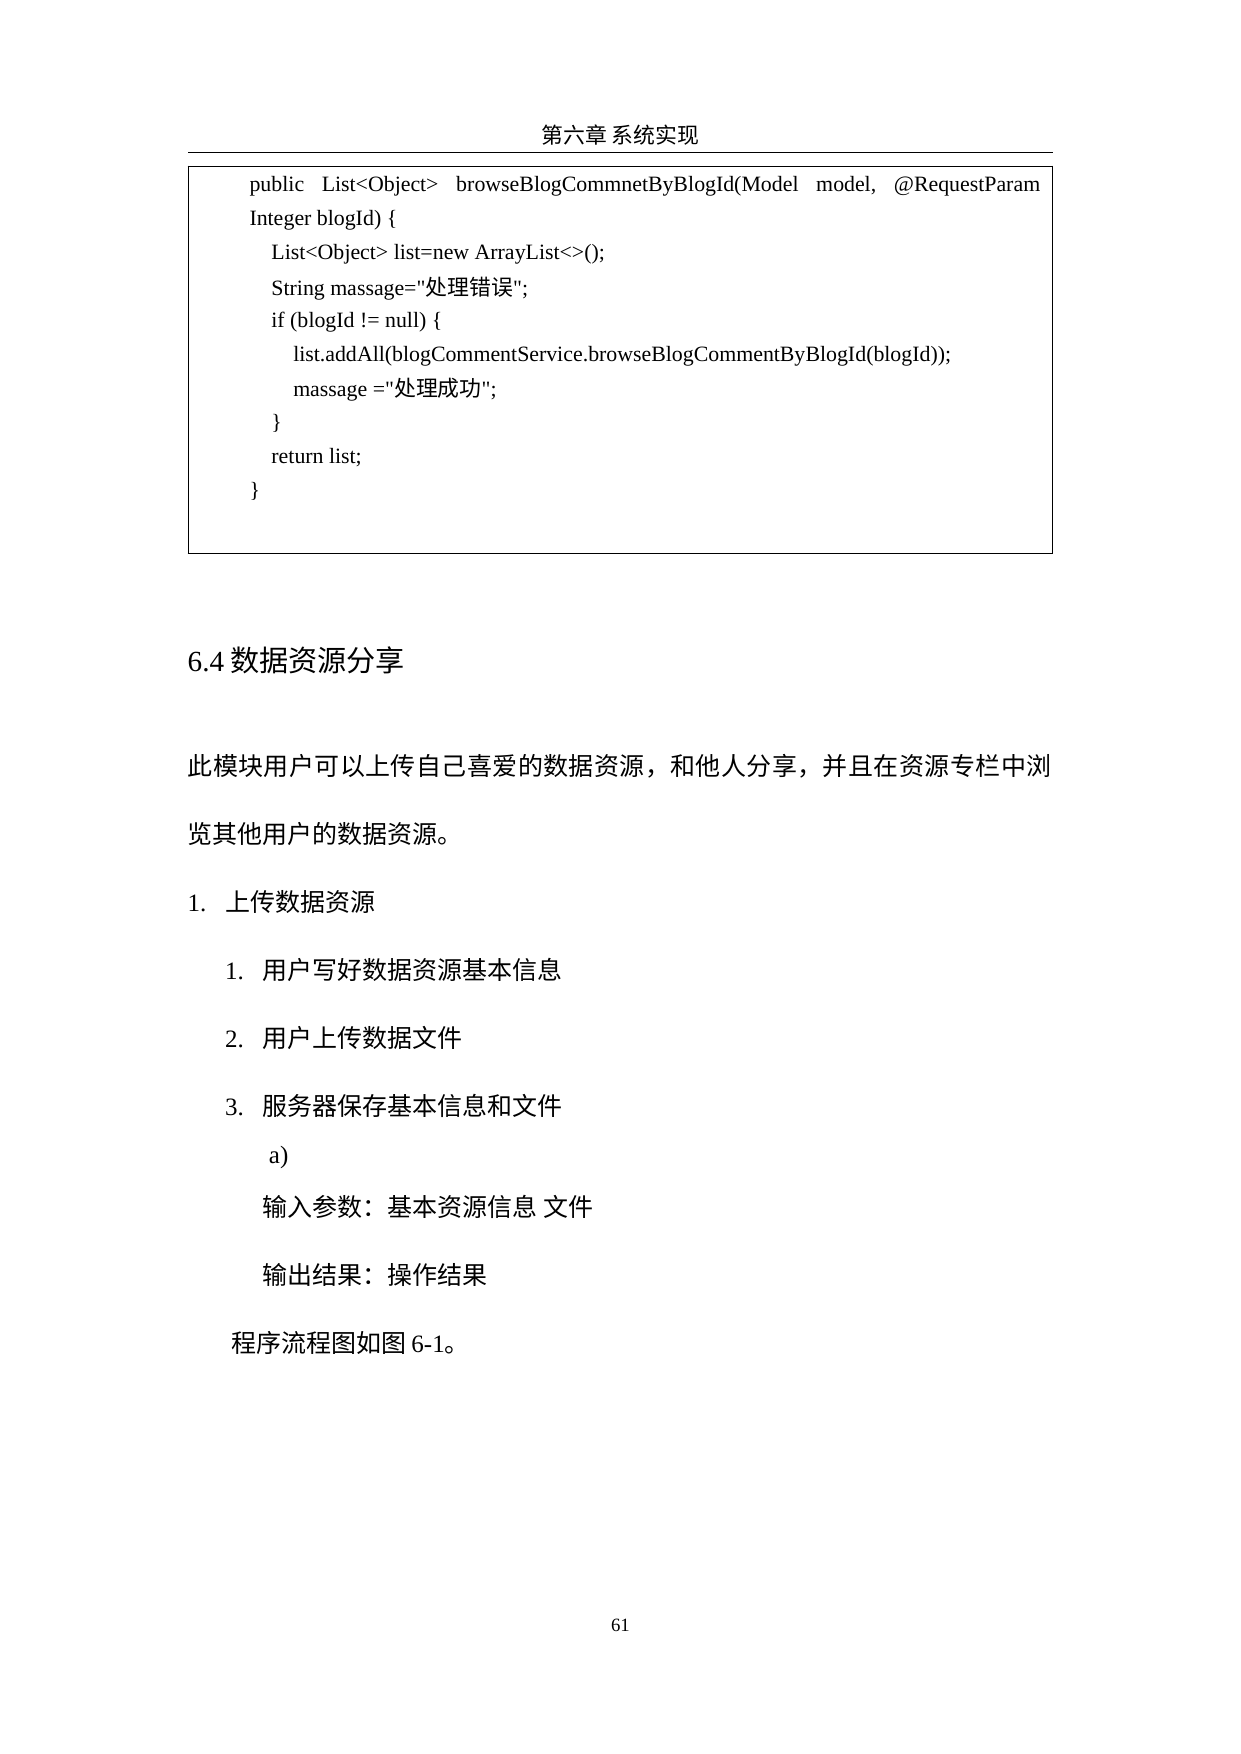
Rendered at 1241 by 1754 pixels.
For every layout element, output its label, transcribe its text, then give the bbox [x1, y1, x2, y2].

list 服务器保存基本信息和文件 [225, 1070, 1053, 1138]
table_header public List<Object> browseBlogCommnetByBlogId(Model model, @RequestParam Integer blogId) { List<Object> list=new ArrayList<>(); String massage="处理错误"; if (blogId != null) { list.addAll(blogCommentService.browseBlogCommentByBlogId(blogId)); massage ="处理成功"; } return list; } [189, 167, 1052, 553]
list 用户写好数据资源基本信息 [225, 934, 1053, 1002]
text 此模块用户可以上传自己喜爱的数据资源，和他人分享，并且在资源专栏中浏览其他用户的数据资源。 [187, 731, 1053, 866]
list 上传数据资源 [187, 866, 1053, 934]
list 输出结果：操作结果 [262, 1240, 1053, 1308]
text 程序流程图如图6-1。 [231, 1308, 1053, 1376]
subtitle 6.4数据资源分享 [187, 625, 1053, 693]
list 用户上传数据文件 [225, 1002, 1053, 1070]
list 输入参数：基本资源信息 文件 [262, 1172, 1053, 1240]
